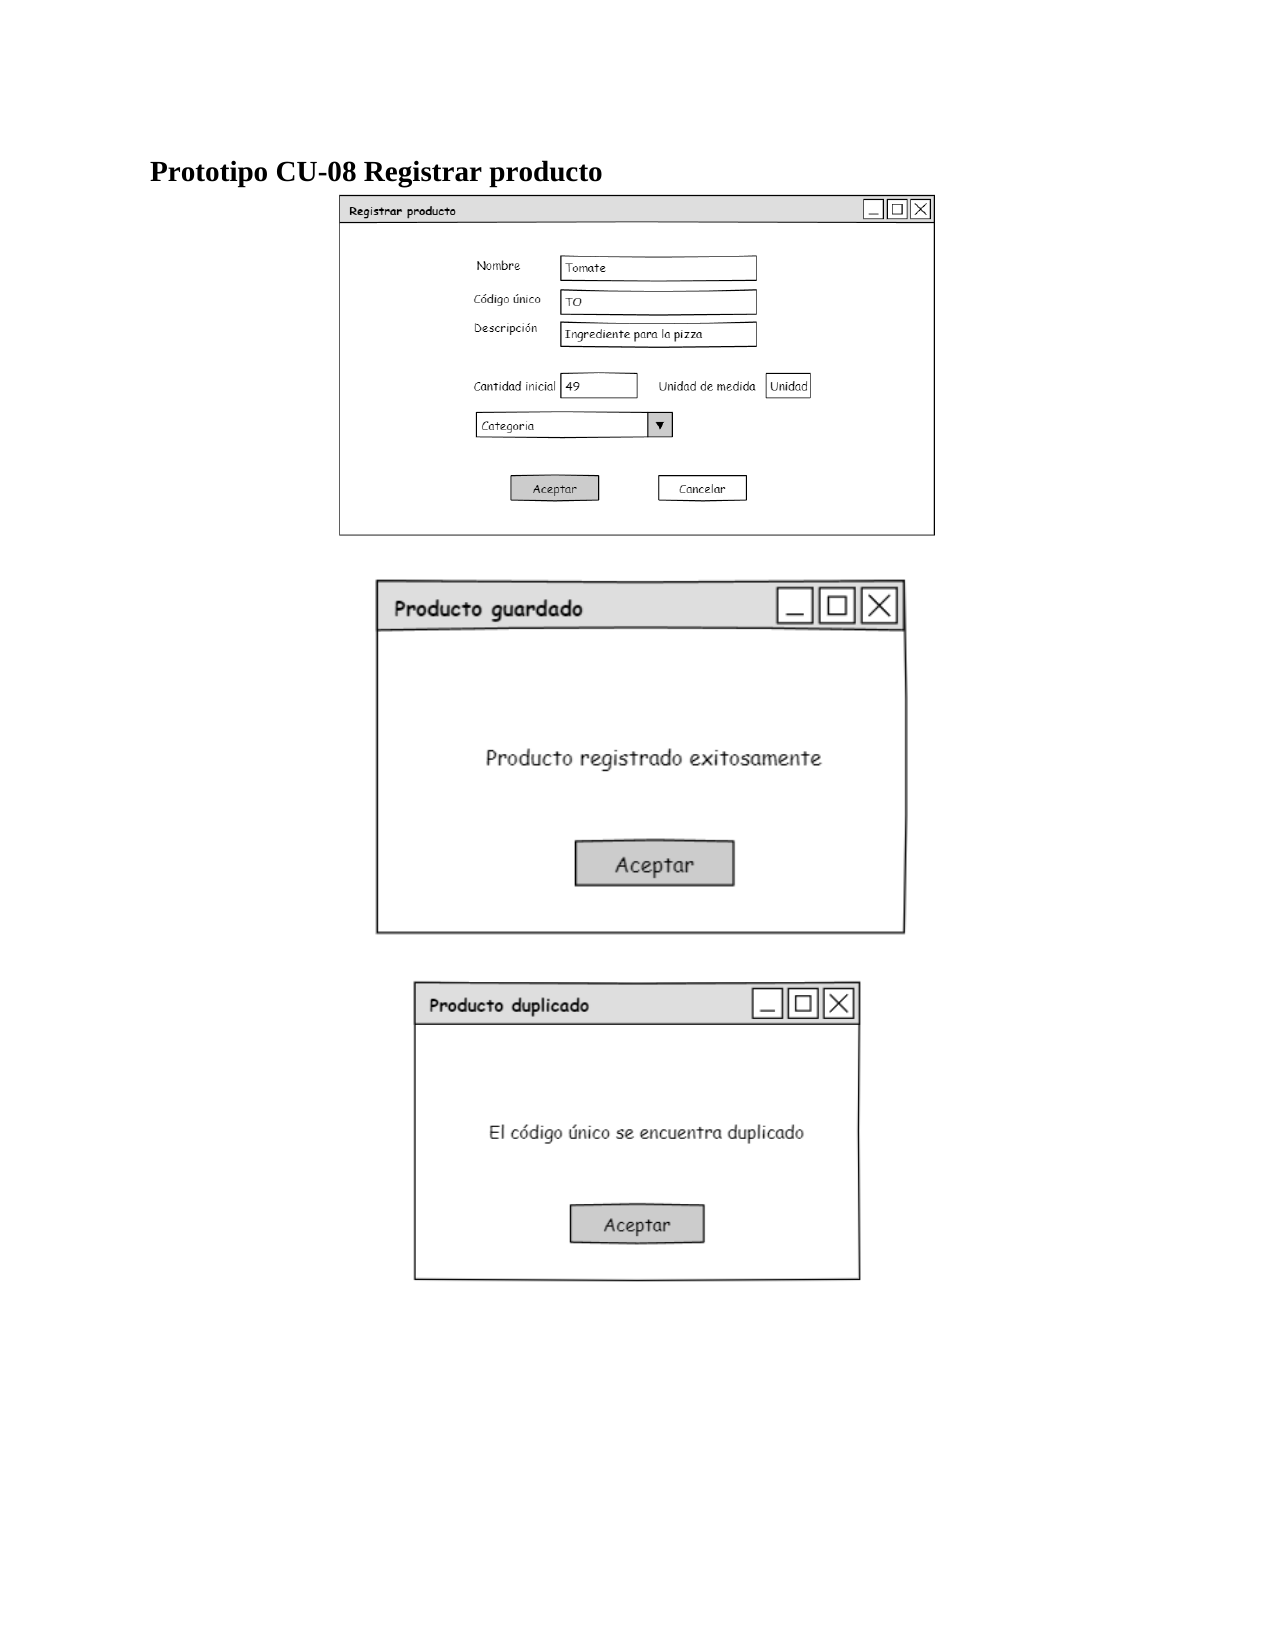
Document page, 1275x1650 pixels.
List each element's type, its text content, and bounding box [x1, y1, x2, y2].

subtitle Prototipo CU-08 Registrar producto [150, 154, 1125, 188]
picture [411, 968, 864, 1292]
picture [360, 563, 915, 950]
picture [332, 190, 943, 545]
